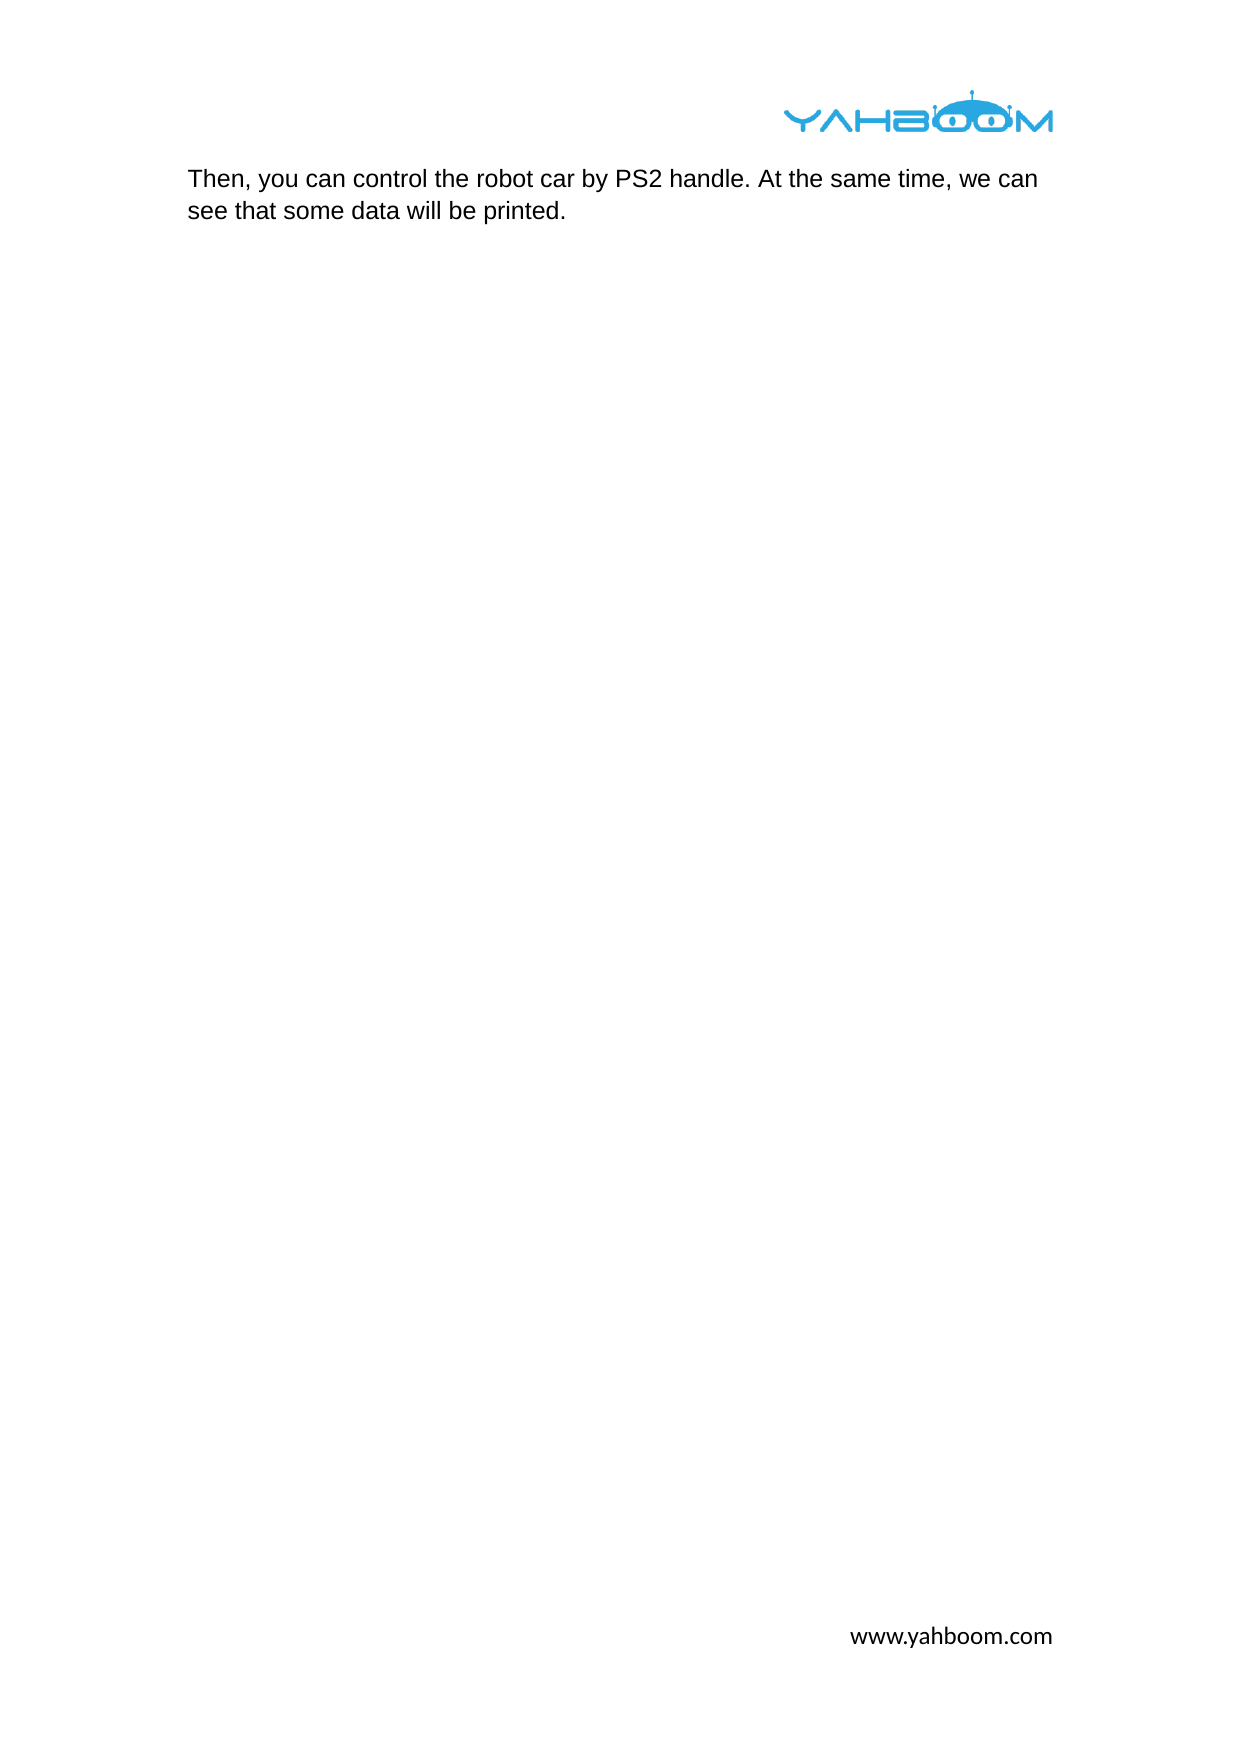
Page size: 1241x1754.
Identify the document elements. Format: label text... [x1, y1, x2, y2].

text Then, you can control the robot car by PS2 handle. At the same time, we can see that some data will be printed. [187, 162, 1053, 227]
picture [784, 90, 1053, 132]
